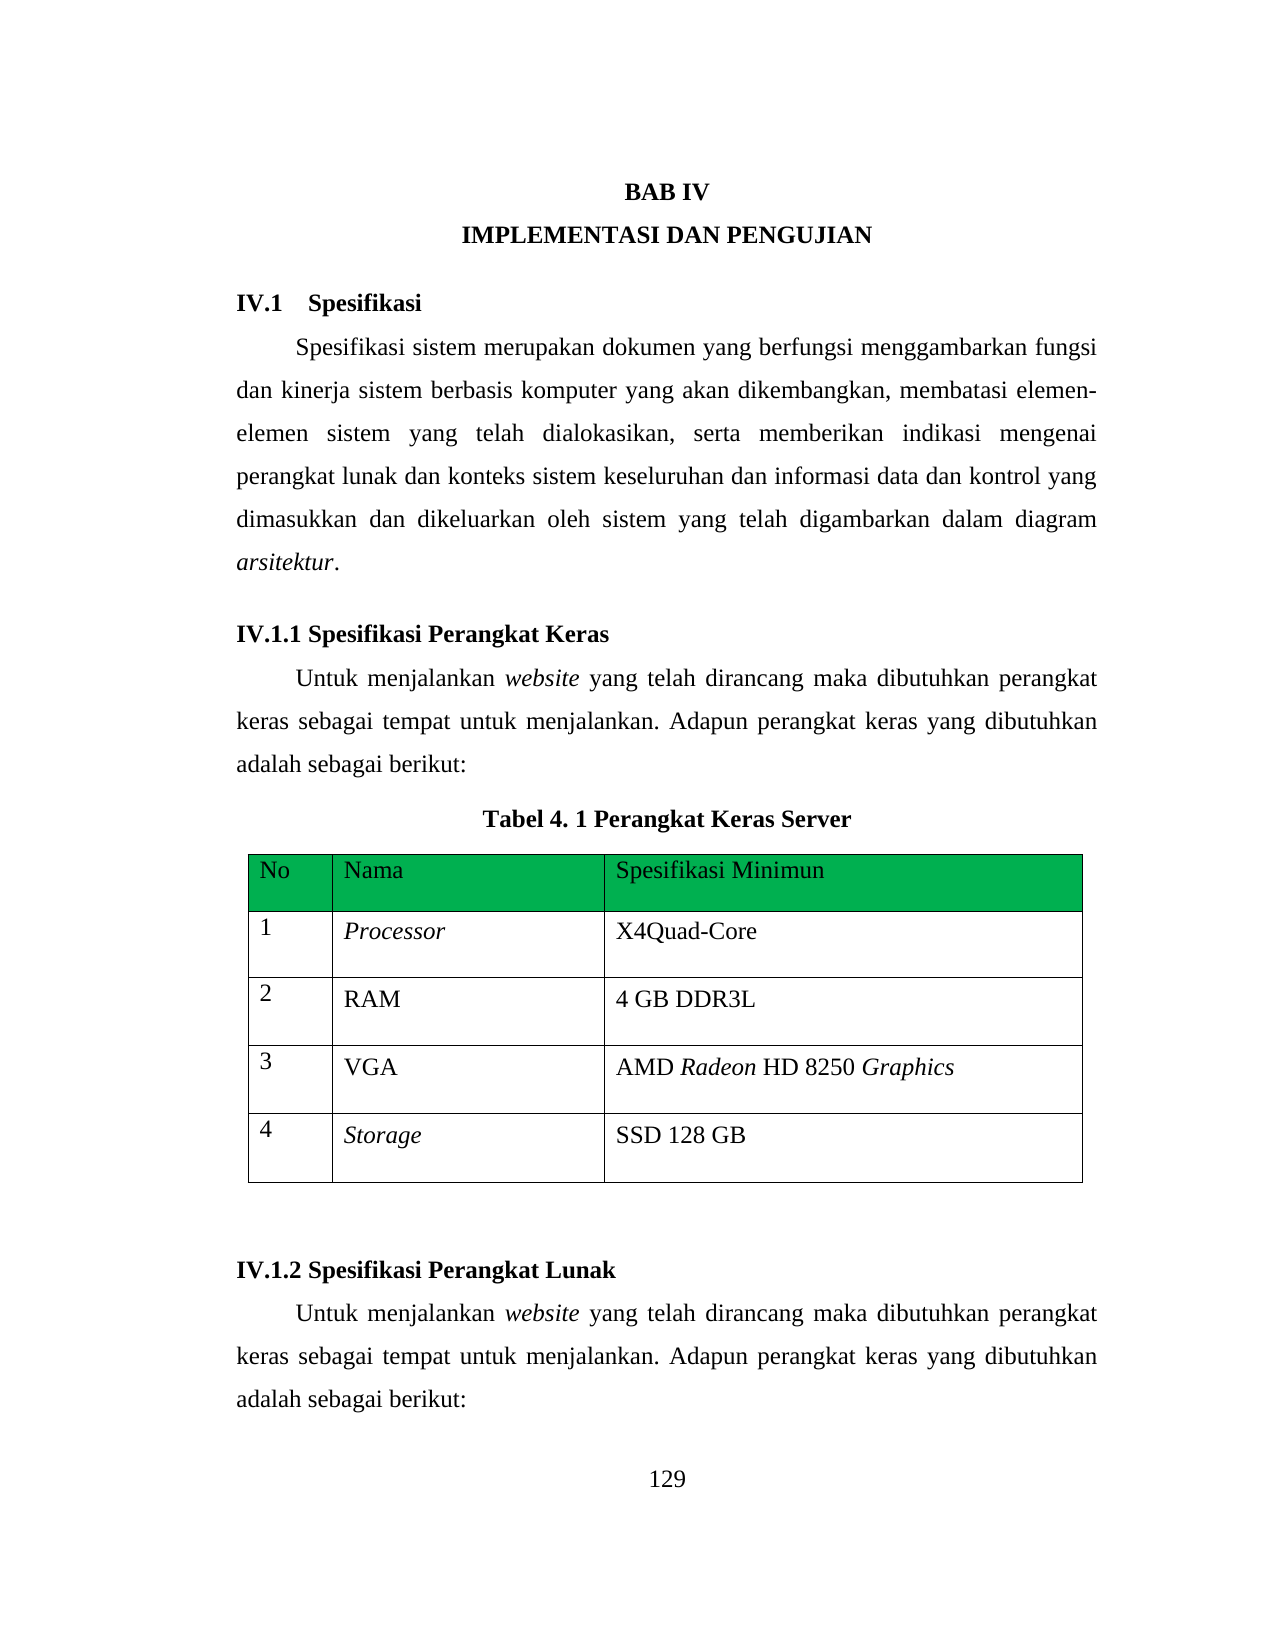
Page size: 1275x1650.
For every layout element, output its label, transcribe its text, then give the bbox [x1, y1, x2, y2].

table_cell VGA [333, 1046, 604, 1113]
text Spesifikasi sistem merupakan dokumen yang berfungsi menggambarkan fungsi dan kinerja sistem berbasis komputer yang akan dikembangkan, membatasi elemen-elemen sistem yang telah dialokasikan, serta memberikan indikasi mengenai perangkat lunak dan konteks sistem keseluruhan dan informasi data dan kontrol yang dimasukkan dan dikeluarkan oleh sistem yang telah digambarkan dalam diagram arsitektur. [236, 332, 1098, 576]
table_header Spesifikasi Minimun [605, 855, 1082, 911]
table_cell 1 [249, 912, 332, 977]
table_cell 4 GB DDR3L [605, 978, 1082, 1045]
table_header No [249, 855, 332, 911]
text Untuk menjalankan website yang telah dirancang maka dibutuhkan perangkat keras sebagai tempat untuk menjalankan. Adapun perangkat keras yang dibutuhkan adalah sebagai berikut: [236, 1298, 1098, 1413]
subtitle Spesifikasi [236, 288, 1098, 317]
table_cell 3 [249, 1046, 332, 1113]
subtitle Spesifikasi Perangkat Lunak [236, 1255, 1098, 1284]
table_cell 4 [249, 1114, 332, 1182]
text Untuk menjalankan website yang telah dirancang maka dibutuhkan perangkat keras sebagai tempat untuk menjalankan. Adapun perangkat keras yang dibutuhkan adalah sebagai berikut: [236, 663, 1098, 778]
text IMPLEMENTASI DAN PENGUJIAN [236, 220, 1098, 249]
table_cell RAM [333, 978, 604, 1045]
table_cell AMD Radeon HD 8250 Graphics [605, 1046, 1082, 1113]
table_cell X4Quad-Core [605, 912, 1082, 977]
table_header Nama [333, 855, 604, 911]
table_cell Processor [333, 912, 604, 977]
subtitle Spesifikasi Perangkat Keras [236, 619, 1098, 648]
table_cell Storage [333, 1114, 604, 1182]
table_cell SSD 128 GB [605, 1114, 1082, 1182]
table_cell 2 [249, 978, 332, 1045]
